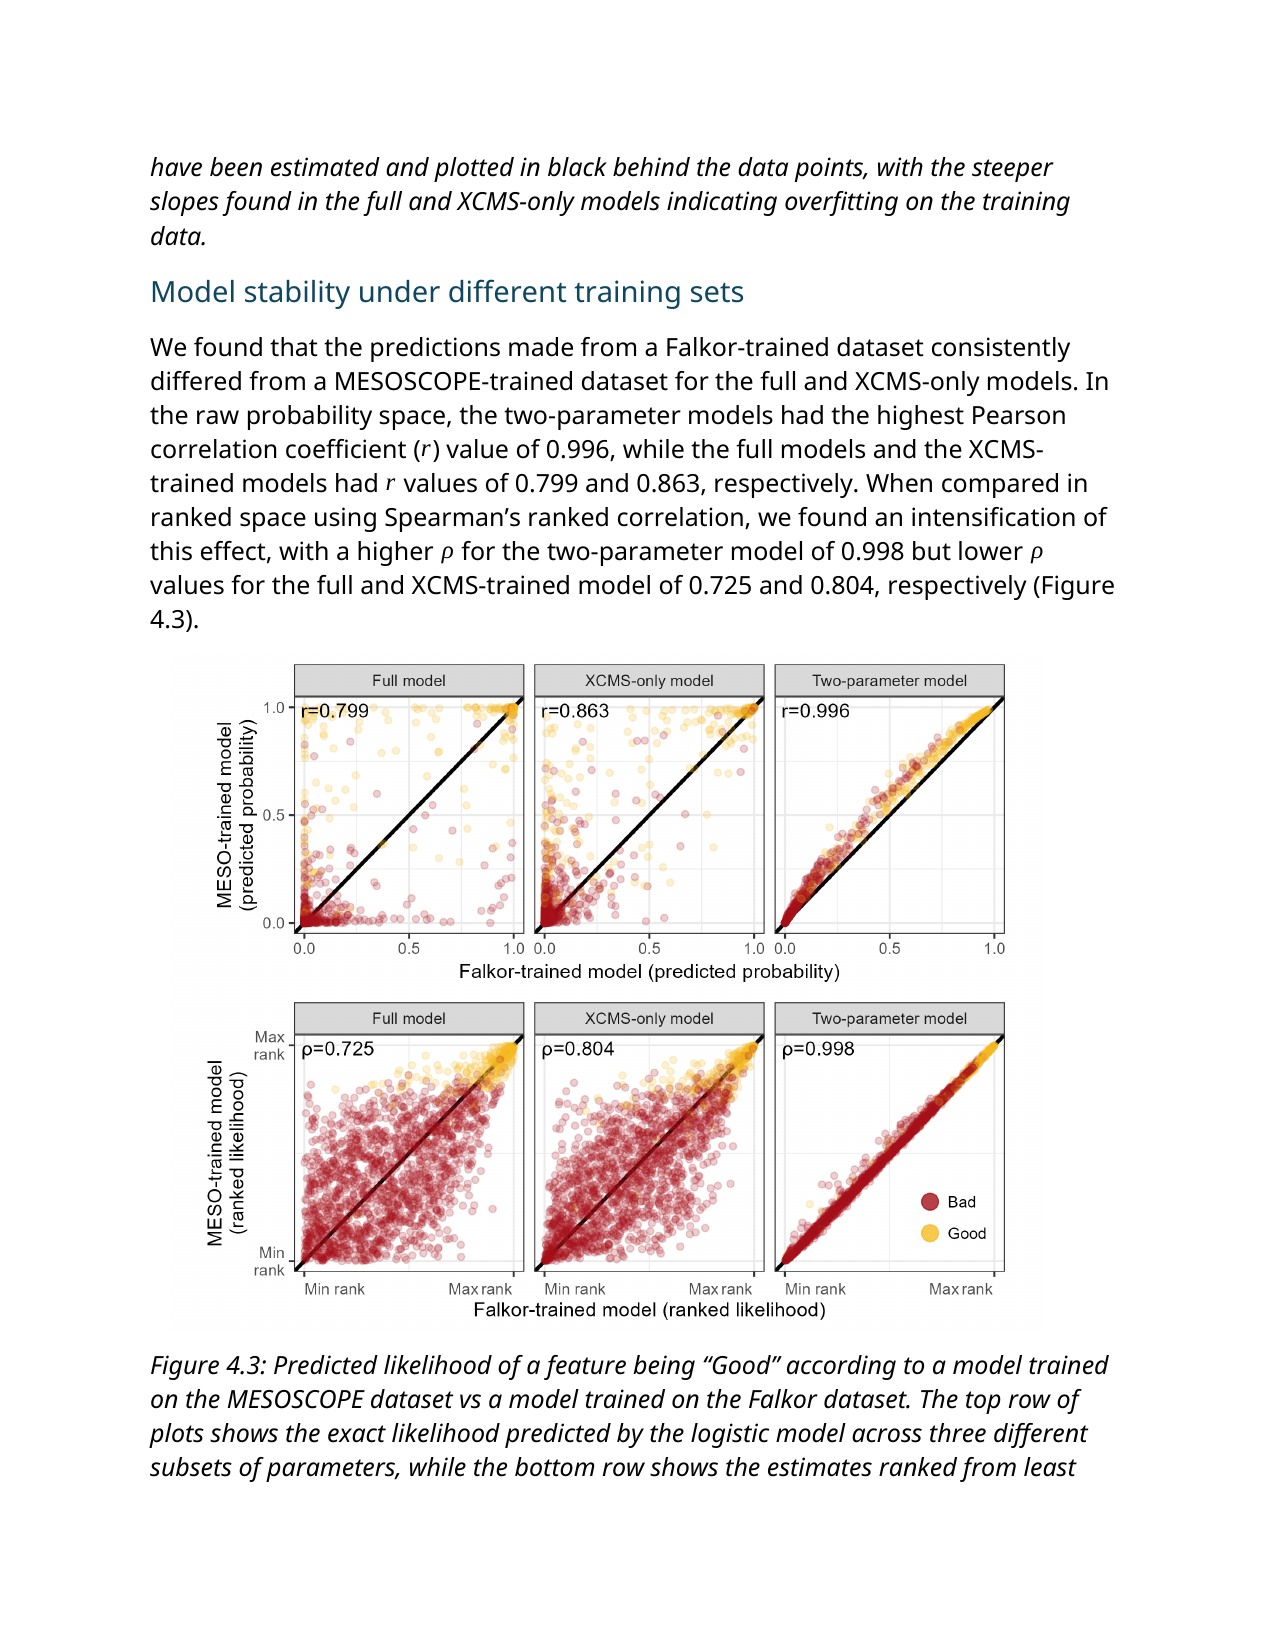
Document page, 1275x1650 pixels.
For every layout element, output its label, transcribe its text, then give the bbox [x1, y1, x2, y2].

text We found that the predictions made from a Falkor-trained dataset consistently differed from a MESOSCOPE-trained dataset for the full and XCMS-only models. In the raw probability space, the two-parameter models had the highest Pearson correlation coefficient () value of 0.996, while the full models and the XCMS-trained models had values of 0.799 and 0.863, respectively. When compared in ranked space using Spearman’s ranked correlation, we found an intensification of this effect, with a higher for the two-parameter model of 0.998 but lower values for the full and XCMS-trained model of 0.725 and 0.804, respectively (Figure 4.3). [150, 329, 1125, 636]
subtitle Model stability under different training sets [150, 271, 1125, 311]
picture [168, 654, 1044, 1330]
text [150, 150, 1125, 252]
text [150, 1348, 1125, 1484]
